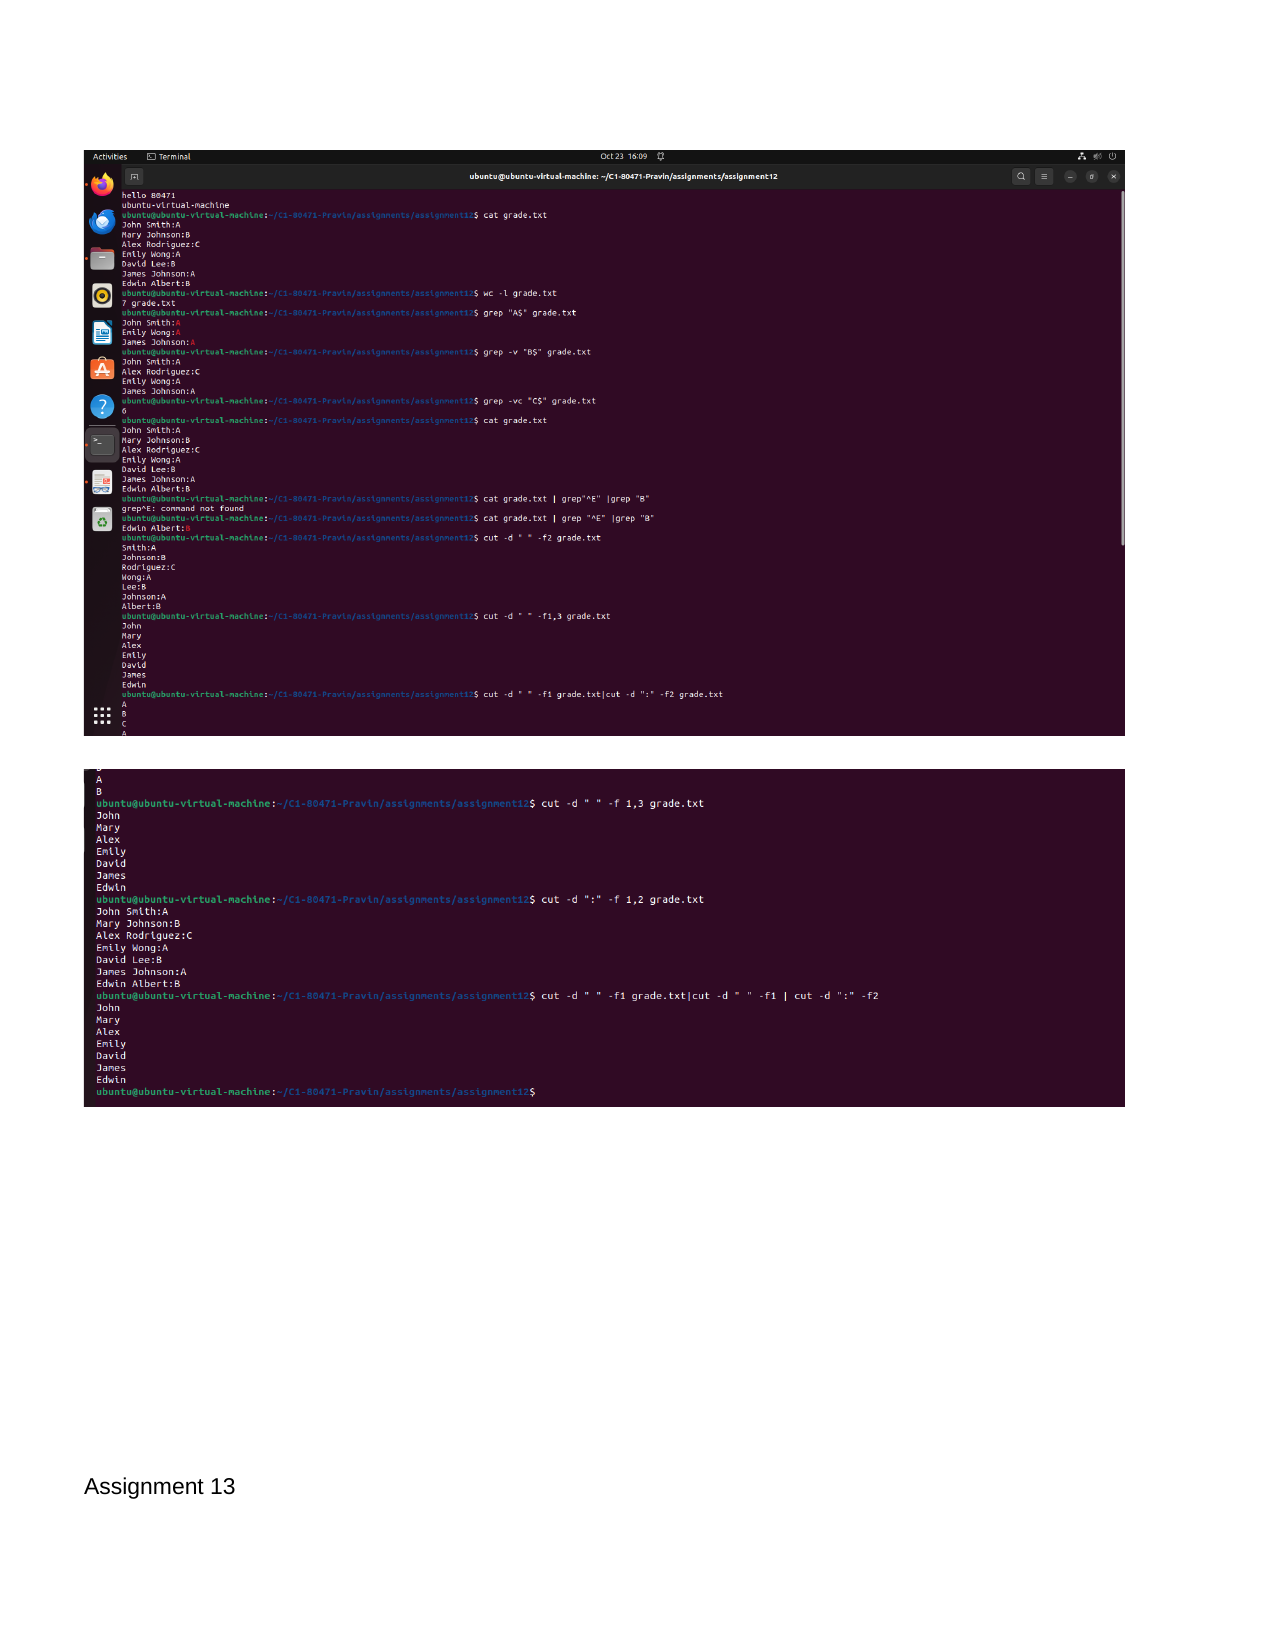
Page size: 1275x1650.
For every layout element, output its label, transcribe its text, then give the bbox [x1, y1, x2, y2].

picture [83, 150, 1125, 736]
text Assignment 13 [84, 1473, 1125, 1500]
picture [83, 769, 1125, 1107]
